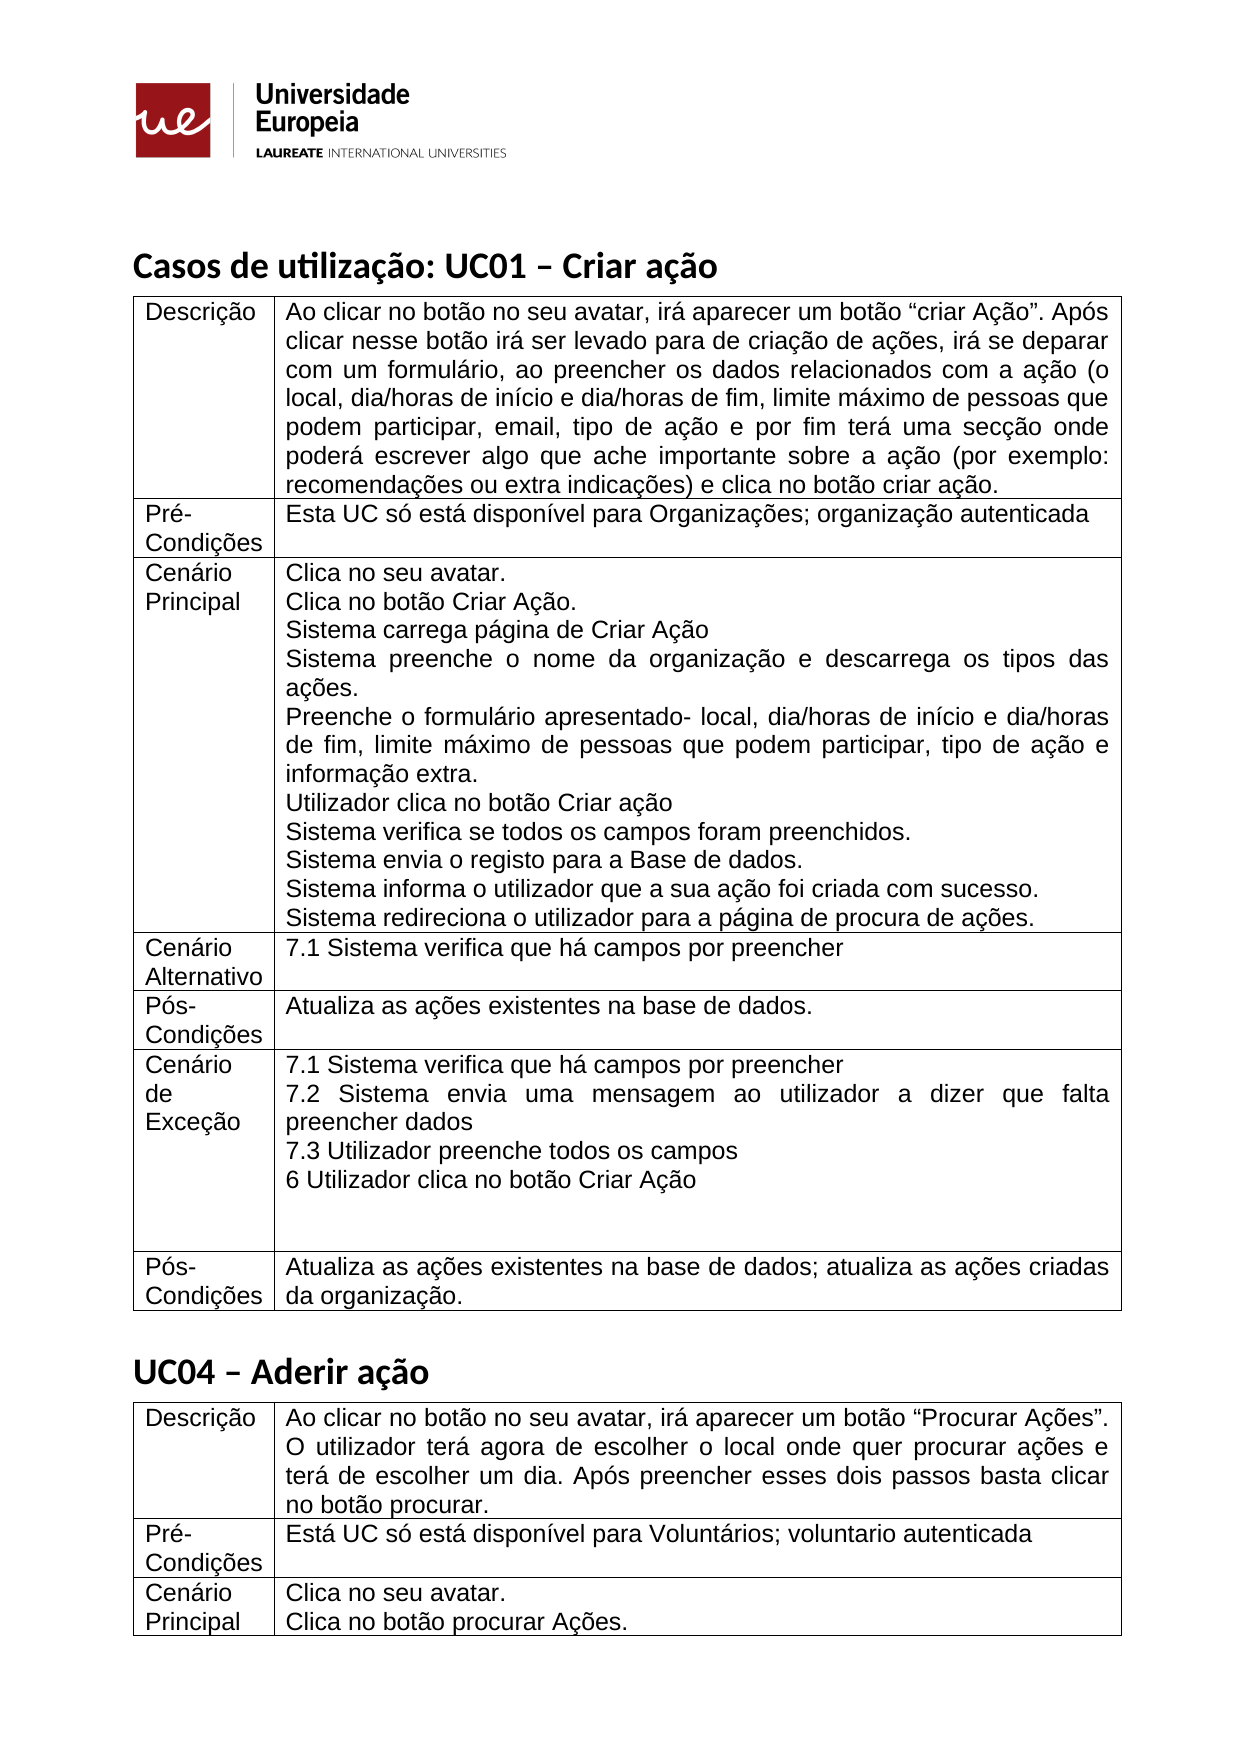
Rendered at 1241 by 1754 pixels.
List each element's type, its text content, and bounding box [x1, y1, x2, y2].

table_cell Cenário Principal [134, 1578, 274, 1635]
table_header Ao clicar no botão no seu avatar, irá aparecer um botão “Procurar Ações”. O utilizador terá agora de escolher o local onde quer procurar ações e terá de escolher um dia. Após preencher esses dois passos basta clicar no botão procurar. [275, 1403, 1121, 1518]
table_cell Cenário de Exceção [134, 1050, 274, 1251]
table_cell Atualiza as ações existentes na base de dados; atualiza as ações criadas da organização. [275, 1252, 1121, 1309]
subtitle UC04 – Aderir ação [133, 1348, 1122, 1394]
table_header Descrição [134, 297, 274, 498]
table_cell 7.1 Sistema verifica que há campos por preencher [275, 933, 1121, 990]
table_cell Cenário Alternativo [134, 933, 274, 990]
table_cell Cenário Principal [134, 558, 274, 932]
table_cell Está UC só está disponível para Voluntários; voluntario autenticada [275, 1519, 1121, 1577]
table_cell Pré-Condições [134, 499, 274, 557]
table_cell Pré-Condições [134, 1519, 274, 1577]
table_cell 7.1 Sistema verifica que há campos por preencher 7.2 Sistema envia uma mensagem ao utilizador a dizer que falta preencher dados 7.3 Utilizador preenche todos os campos 6 Utilizador clica no botão Criar Ação [275, 1050, 1121, 1251]
table_cell Clica no seu avatar. Clica no botão Criar Ação. Sistema carrega página de Criar Ação Sistema preenche o nome da organização e descarrega os tipos das ações. Preenche o formulário apresentado- local, dia/horas de início e dia/horas de fim, limite máximo de pessoas que podem participar, tipo de ação e informação extra. Utilizador clica no botão Criar ação Sistema verifica se todos os campos foram preenchidos. Sistema envia o registo para a Base de dados. Sistema informa o utilizador que a sua ação foi criada com sucesso. Sistema redireciona o utilizador para a página de procura de ações. [275, 558, 1121, 932]
table_cell Pós-Condições [134, 991, 274, 1049]
picture [115, 62, 524, 179]
table_header Ao clicar no botão no seu avatar, irá aparecer um botão “criar Ação”. Após clicar nesse botão irá ser levado para de criação de ações, irá se deparar com um formulário, ao preencher os dados relacionados com a ação (o local, dia/horas de início e dia/horas de fim, limite máximo de pessoas que podem participar, email, tipo de ação e por fim terá uma secção onde poderá escrever algo que ache importante sobre a ação (por exemplo: recomendações ou extra indicações) e clica no botão criar ação. [275, 297, 1121, 498]
table_cell Pós-Condições [134, 1252, 274, 1309]
table_header Descrição [134, 1403, 274, 1518]
subtitle Casos de utilização: UC01 – Criar ação [133, 242, 1122, 288]
table_cell Esta UC só está disponível para Organizações; organização autenticada [275, 499, 1121, 557]
table_cell Atualiza as ações existentes na base de dados. [275, 991, 1121, 1049]
